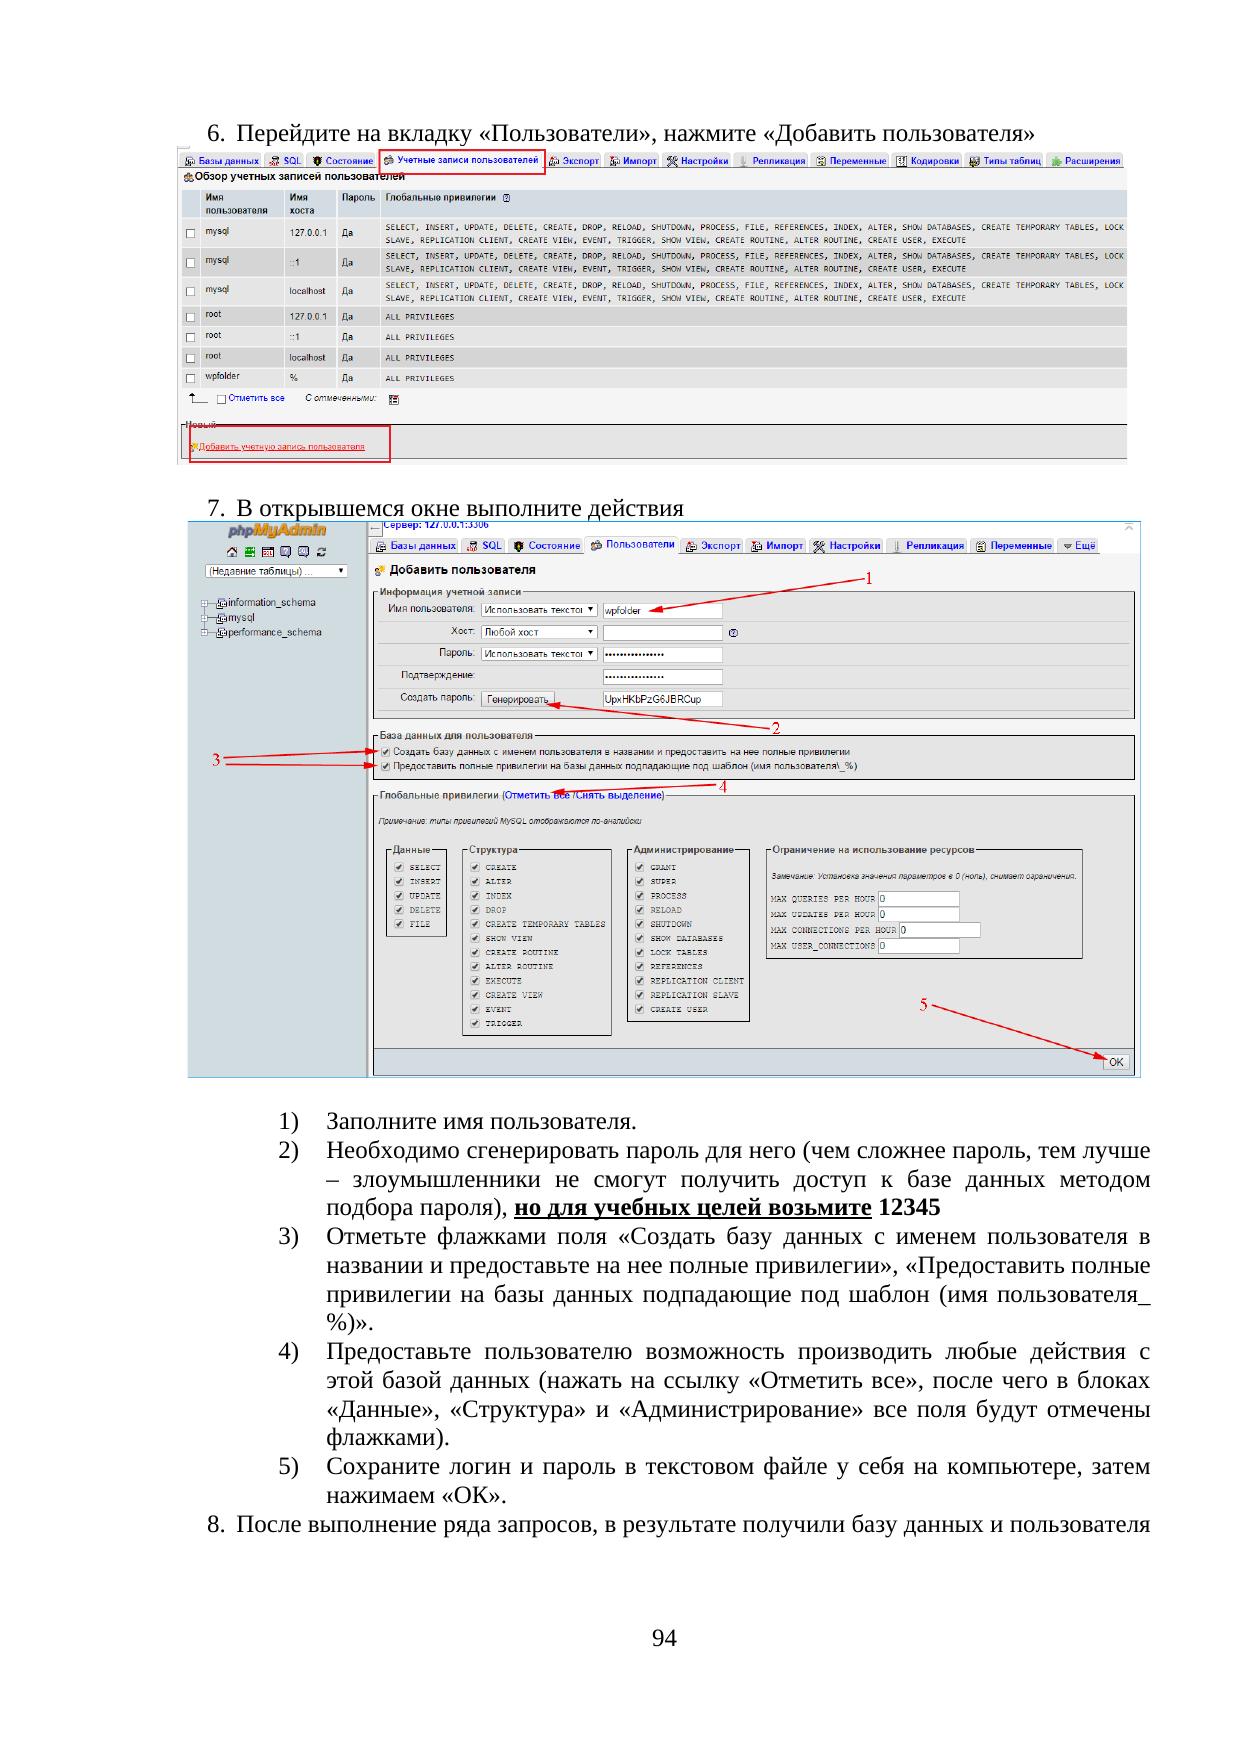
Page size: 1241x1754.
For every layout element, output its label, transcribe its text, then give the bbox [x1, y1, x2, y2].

picture [187, 521, 1141, 1078]
list Перейдите на вкладку «Пользователи», нажмите «Добавить пользователя» [177, 118, 1152, 147]
list Заполните имя пользователя. [288, 1106, 1152, 1135]
list Сохраните логин и пароль в текстовом файле у себя на компьютере, затем нажимаем «ОК». [288, 1451, 1152, 1509]
list В открывшемся окне выполните действия [177, 493, 1152, 522]
list Отметьте флажками поля «Создать базу данных с именем пользователя в названии и предоставьте на нее полные привилегии», «Предоставить полные привилегии на базы данных подпадающие под шаблон (имя пользователя_%)». [288, 1221, 1152, 1336]
list Необходимо сгенерировать пароль для него (чем сложнее пароль, тем лучше – злоумышленники не смогут получить доступ к базе данных методом подбора пароля), но для учебных целей возьмите 12345 [288, 1135, 1152, 1221]
list После выполнение ряда запросов, в результате получили базу данных и пользователя [177, 1509, 1152, 1537]
list Предоставьте пользователю возможность производить любые действия с этой базой данных (нажать на ссылку «Отметить все», после чего в блоках «Данные», «Структура» и «Администрирование» все поля будут отмечены флажками). [288, 1336, 1152, 1451]
picture [177, 146, 1128, 465]
